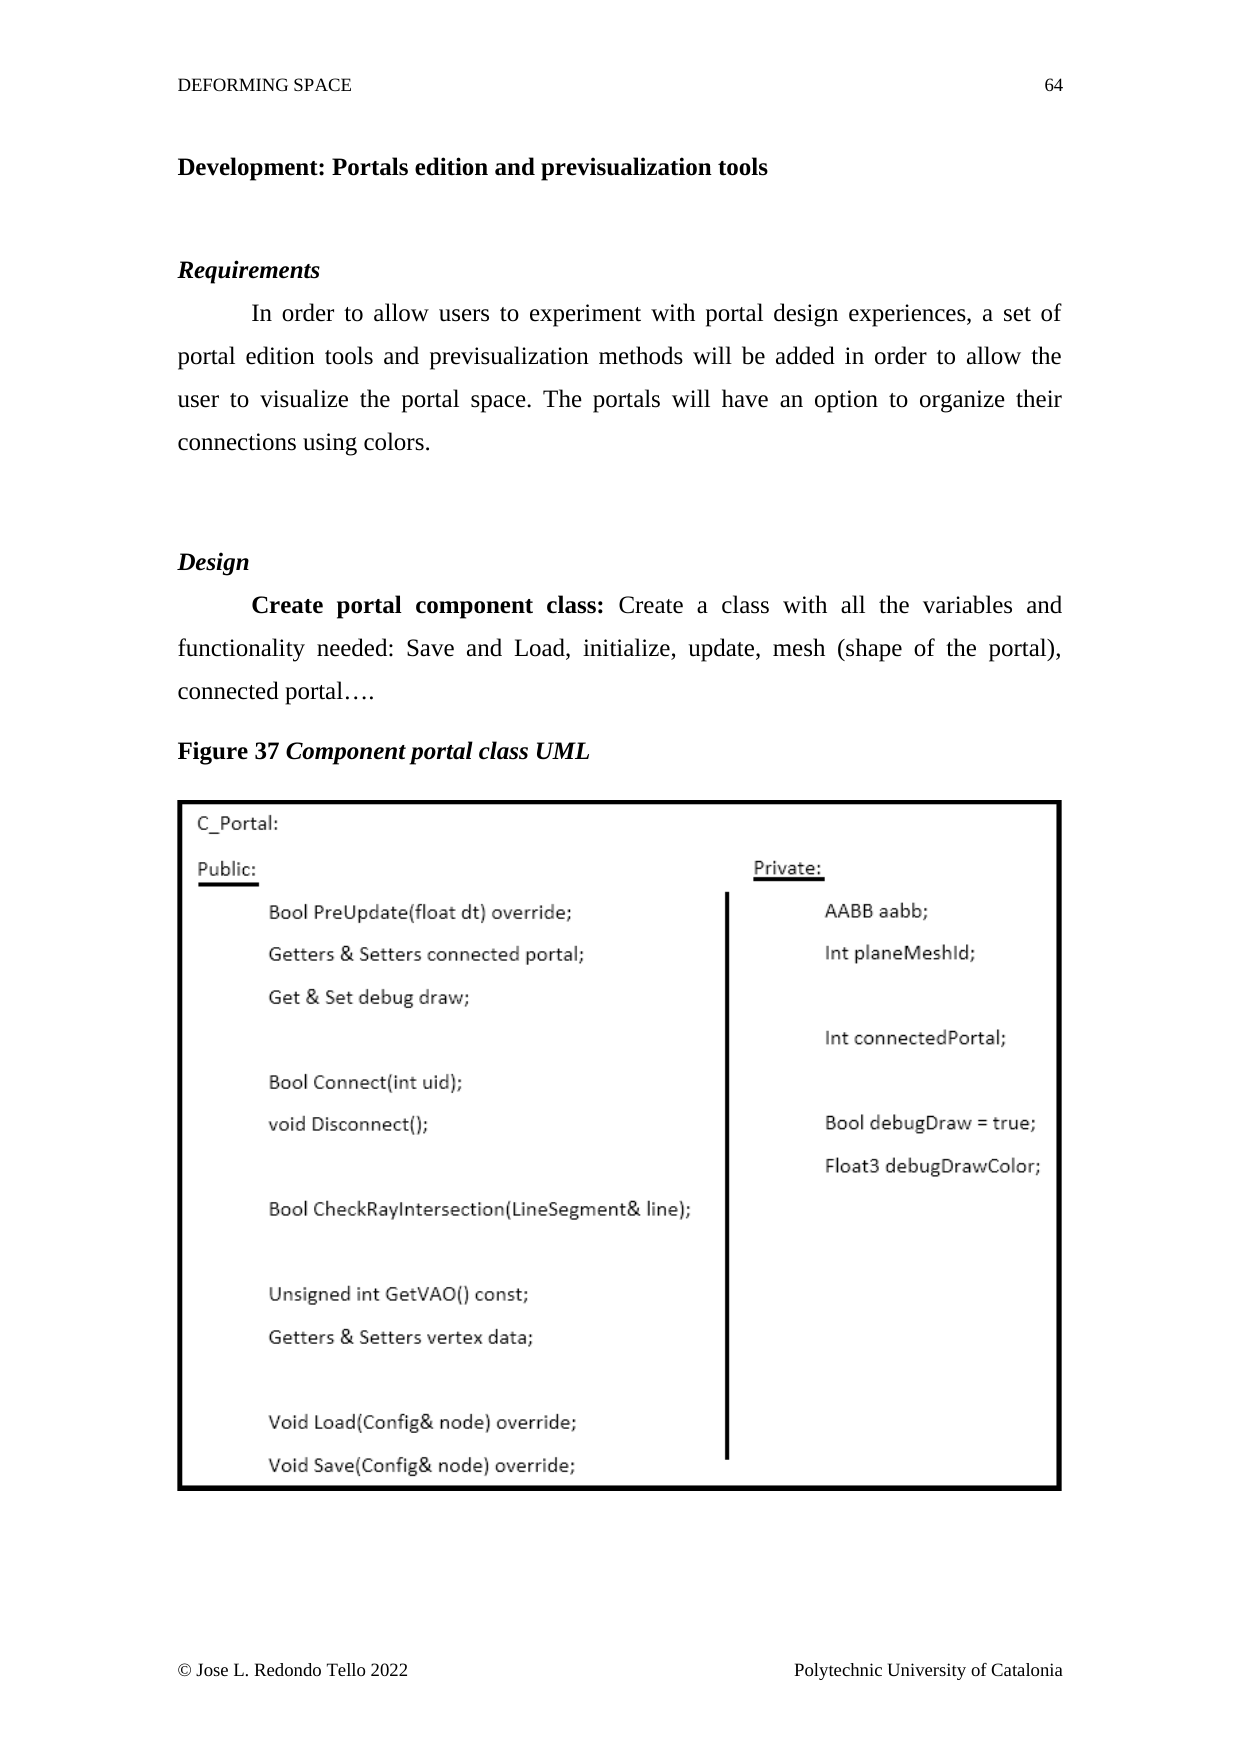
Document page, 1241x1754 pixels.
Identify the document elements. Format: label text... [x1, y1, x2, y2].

subtitle Requirements [177, 255, 1063, 283]
text Create portal component class: Create a class with all the variables and functionality needed: Save and Load, initialize, update, mesh (shape of the portal), connected portal…. [177, 590, 1063, 705]
text In order to allow users to experiment with portal design experiences, a set of portal edition tools and previsualization methods will be added in order to allow the user to visualize the portal space. The portals will have an option to organize their connections using colors. [177, 298, 1063, 456]
text Figure 37 Component portal class UML [177, 736, 1063, 765]
subtitle Development: Portals edition and previsualization tools [177, 152, 1063, 181]
picture [177, 800, 1062, 1491]
subtitle Design [177, 547, 1063, 576]
